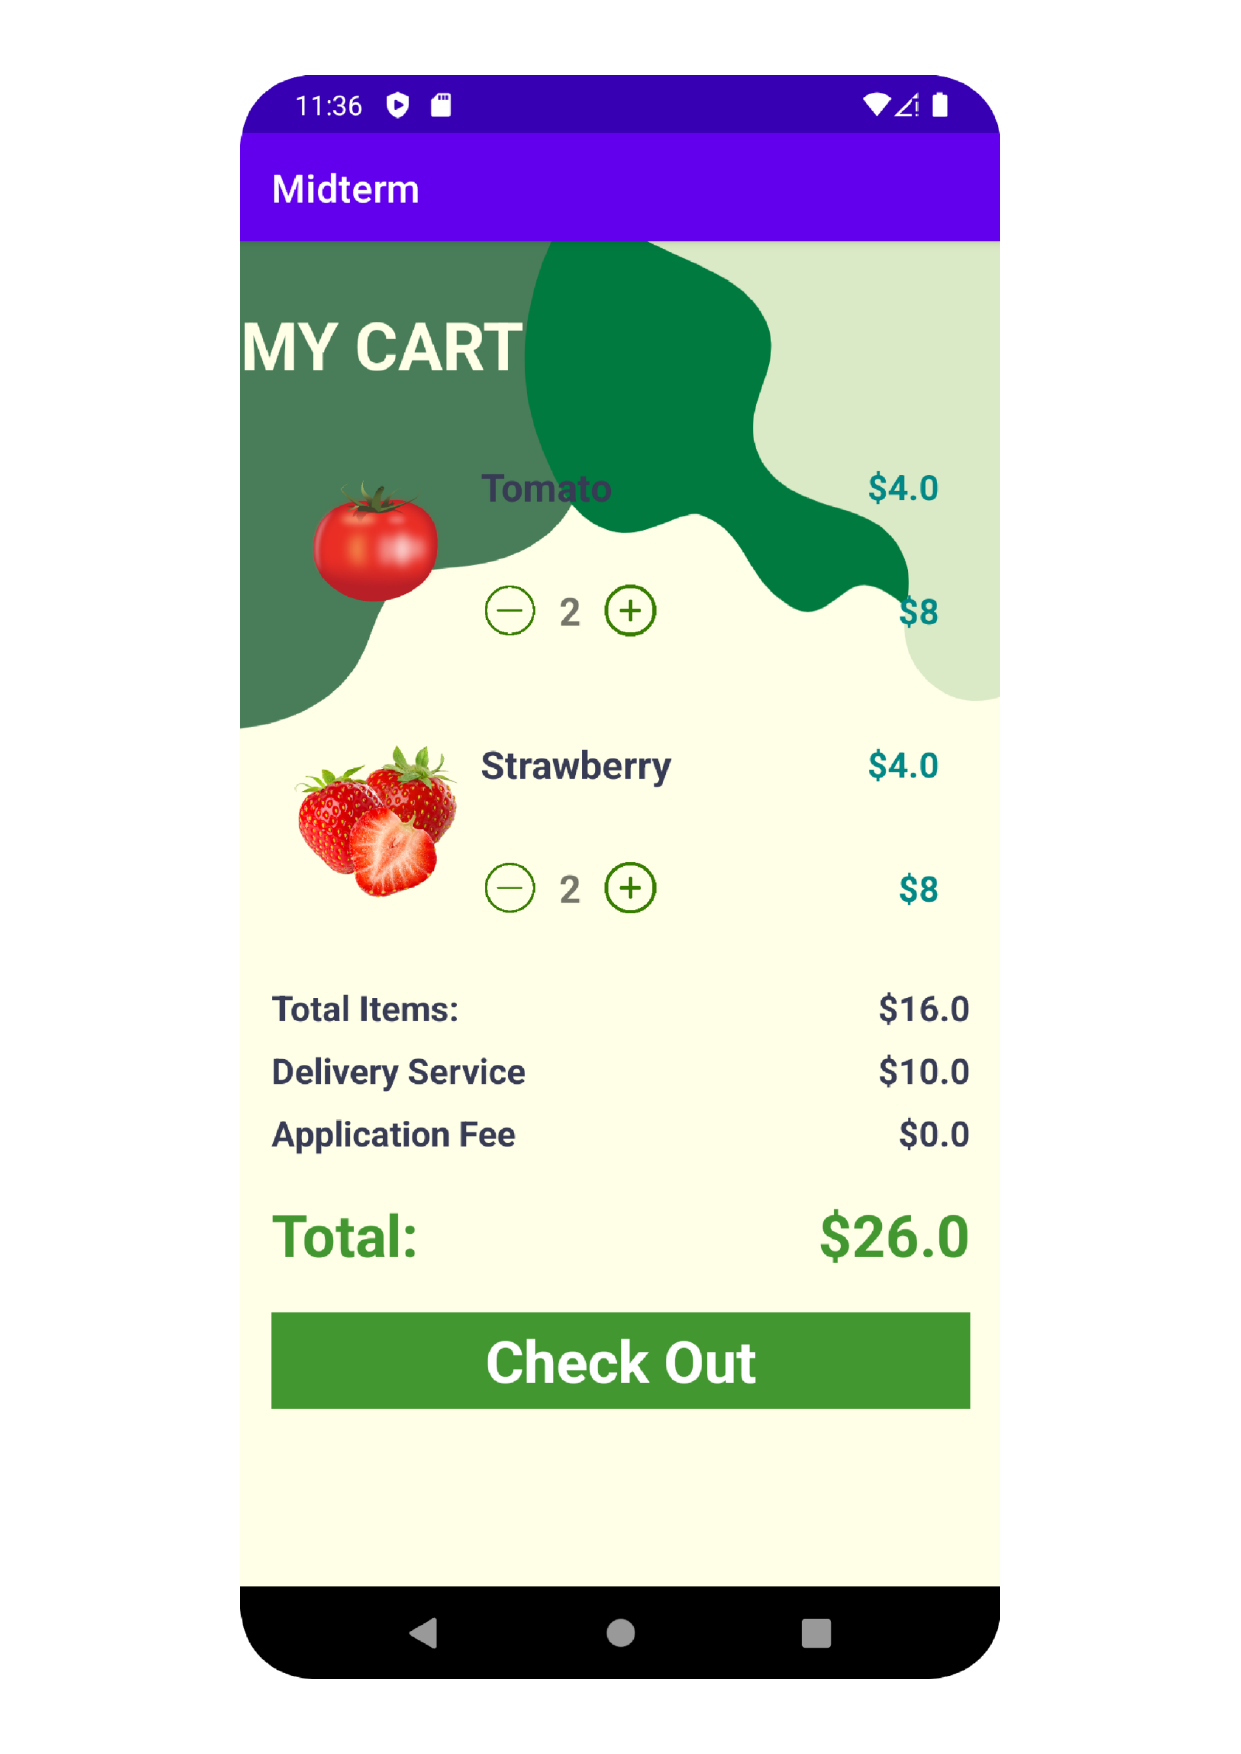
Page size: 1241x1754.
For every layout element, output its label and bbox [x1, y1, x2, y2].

picture [240, 75, 1000, 1679]
